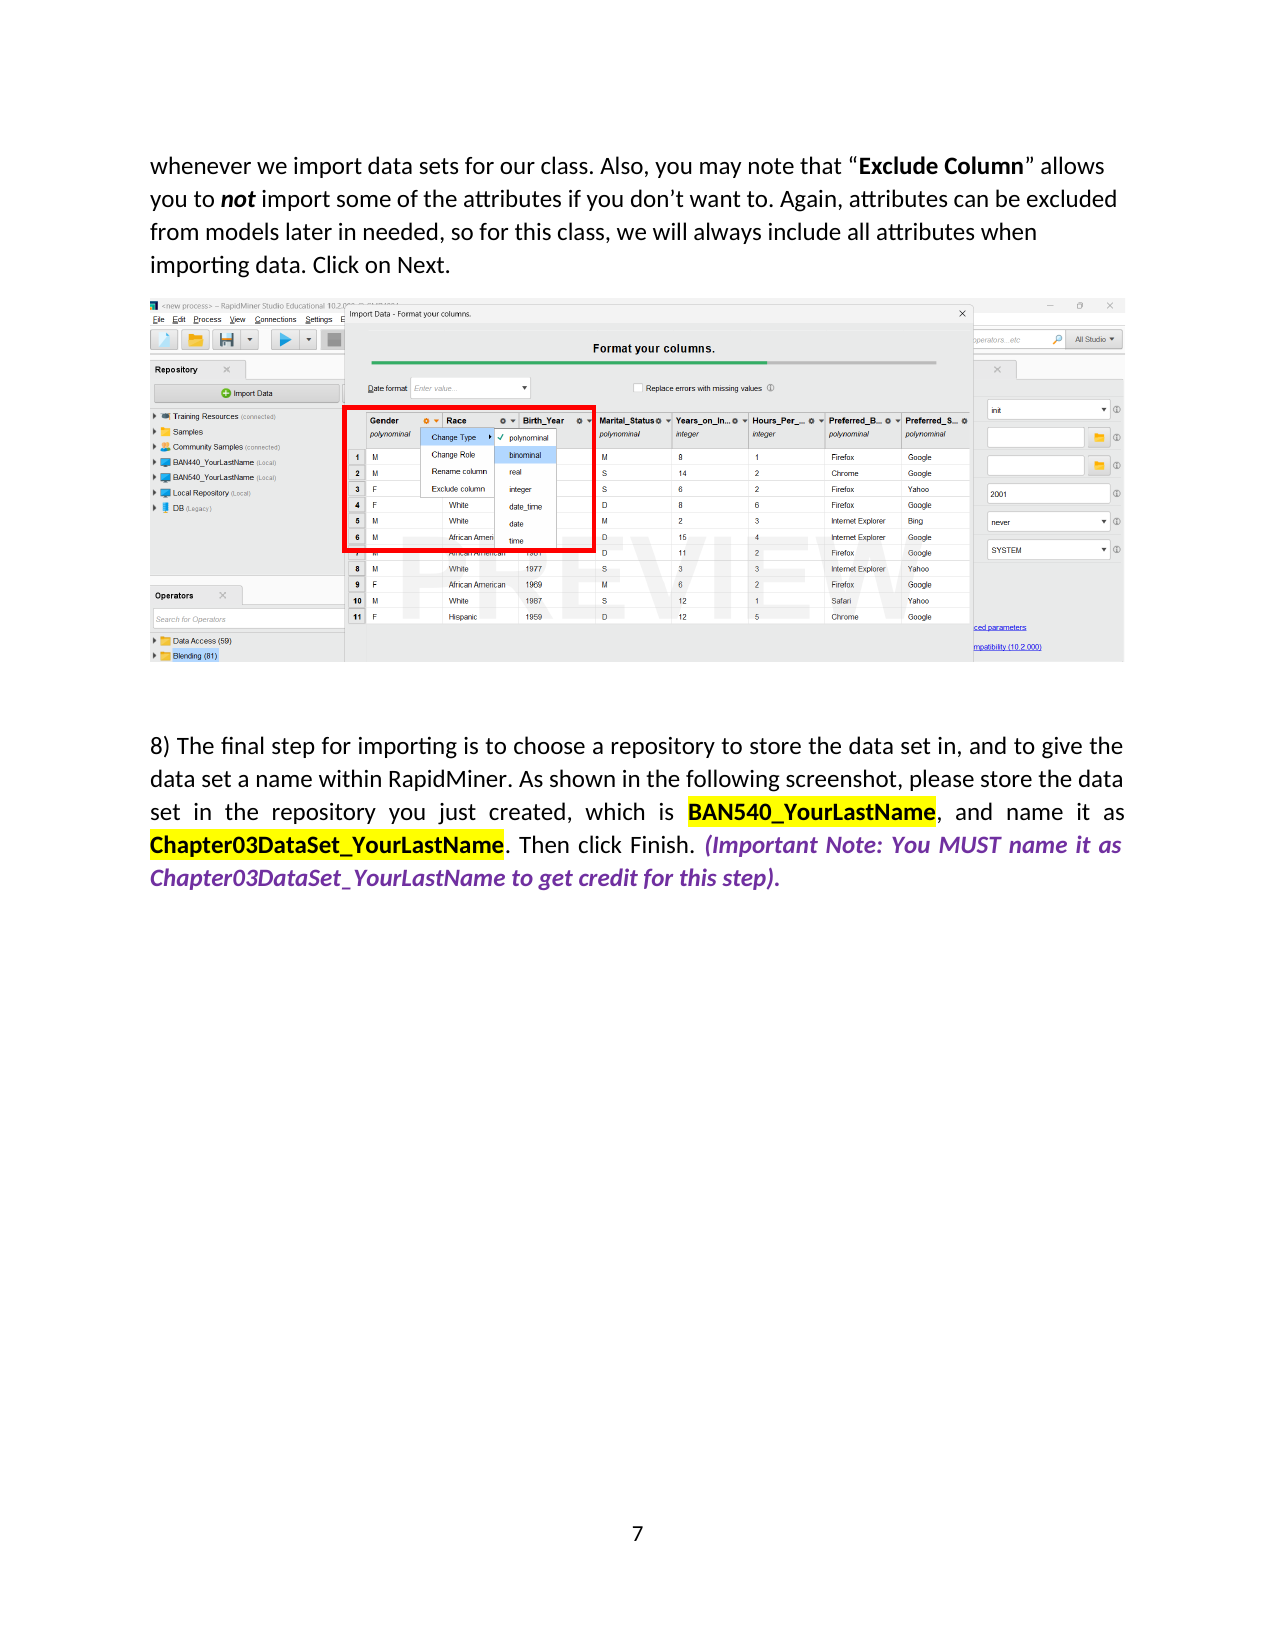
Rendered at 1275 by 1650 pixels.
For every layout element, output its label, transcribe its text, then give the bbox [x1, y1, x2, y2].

picture [150, 298, 1125, 662]
text 8) The final step for importing is to choose a repository to store the data set in, and to give the data set a name within RapidMiner. As shown in the following screenshot, please store the data set in the repository you just created, which is BAN540_YourLastName, and name it as Chapter03DataSet_YourLastName. Then click Finish. (Important Note: You MUST name it as Chapter03DataSet_YourLastName to get credit for this step). [150, 731, 1125, 893]
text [150, 150, 1125, 279]
